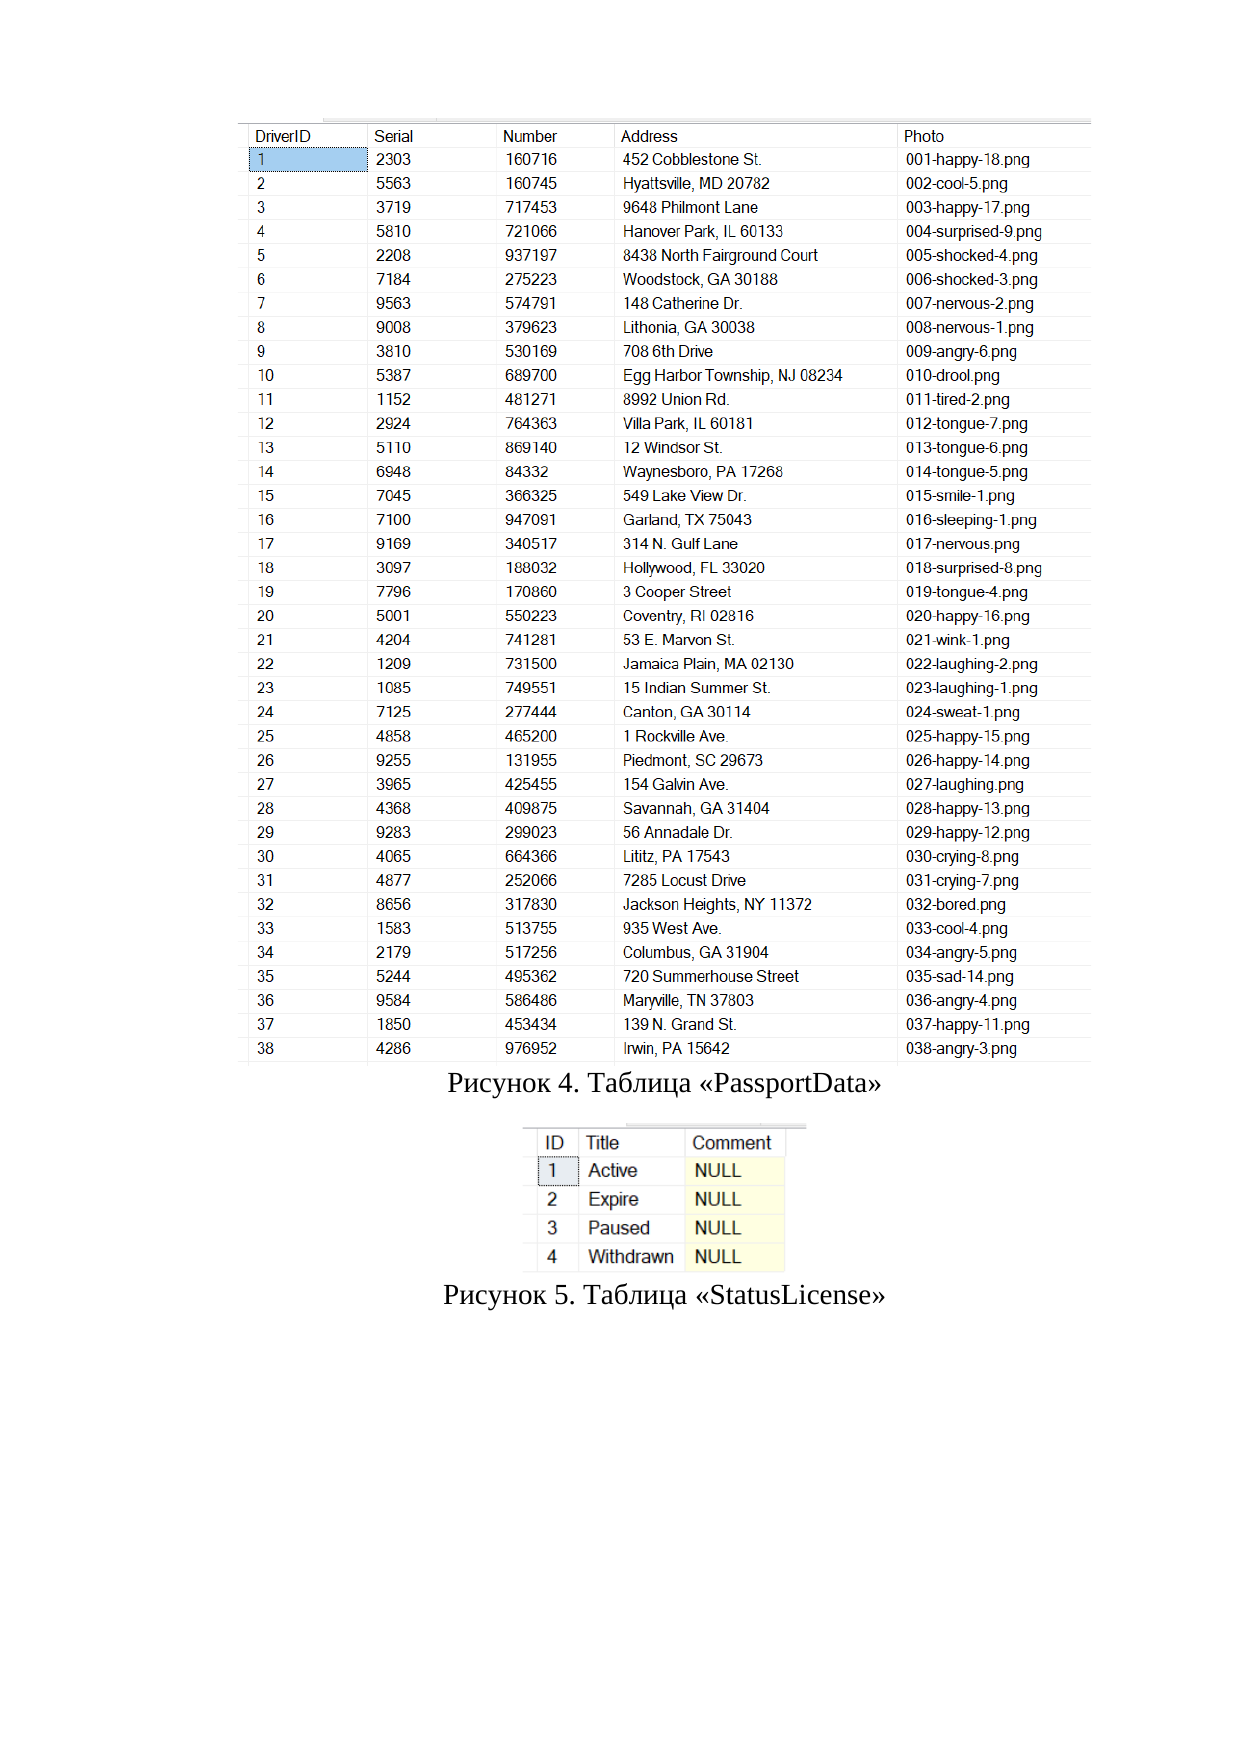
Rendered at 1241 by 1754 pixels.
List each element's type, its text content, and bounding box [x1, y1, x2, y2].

picture [237, 118, 1092, 1066]
picture [522, 1123, 807, 1277]
text Рисунок 5. Таблица «StatusLicense» [177, 1277, 1152, 1310]
text Рисунок 4. Таблица «PassportData» [177, 1065, 1152, 1099]
